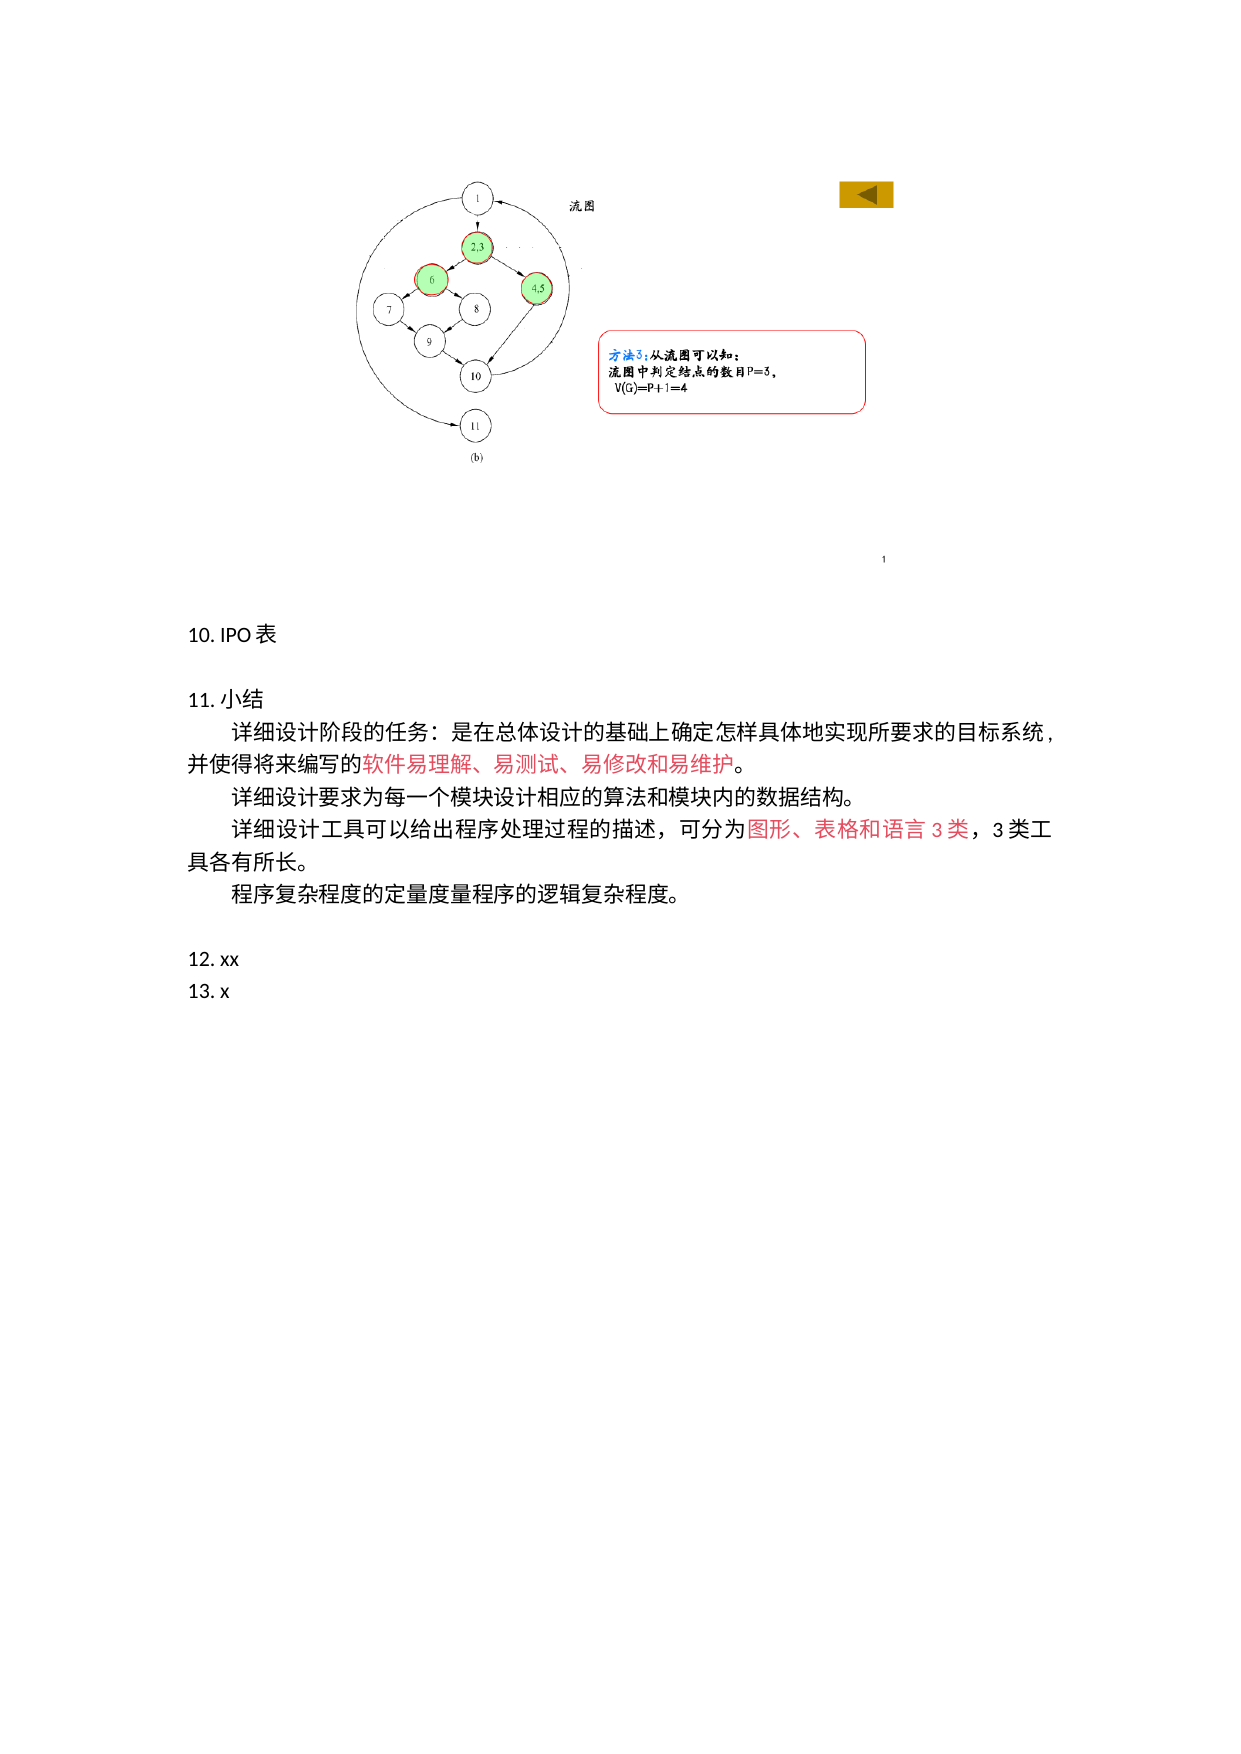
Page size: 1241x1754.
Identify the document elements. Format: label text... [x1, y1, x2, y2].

list IPO表 [187, 617, 1053, 649]
list x [187, 974, 1053, 1007]
list 详细设计要求为每一个模块设计相应的算法和模块内的数据结构。 [187, 779, 1053, 812]
picture [319, 162, 921, 578]
list 详细设计阶段的任务：是在总体设计的基础上确定怎样具体地实现所要求的目标系统,并使得将来编写的软件易理解、易测试、易修改和易维护。 [187, 714, 1053, 779]
list 程序复杂程度的定量度量程序的逻辑复杂程度。 [187, 877, 1053, 909]
list 详细设计工具可以给出程序处理过程的描述，可分为图形、表格和语言3类，3类工具各有所长。 [187, 812, 1053, 877]
list xx [187, 942, 1053, 974]
list 小结 [187, 682, 1053, 714]
